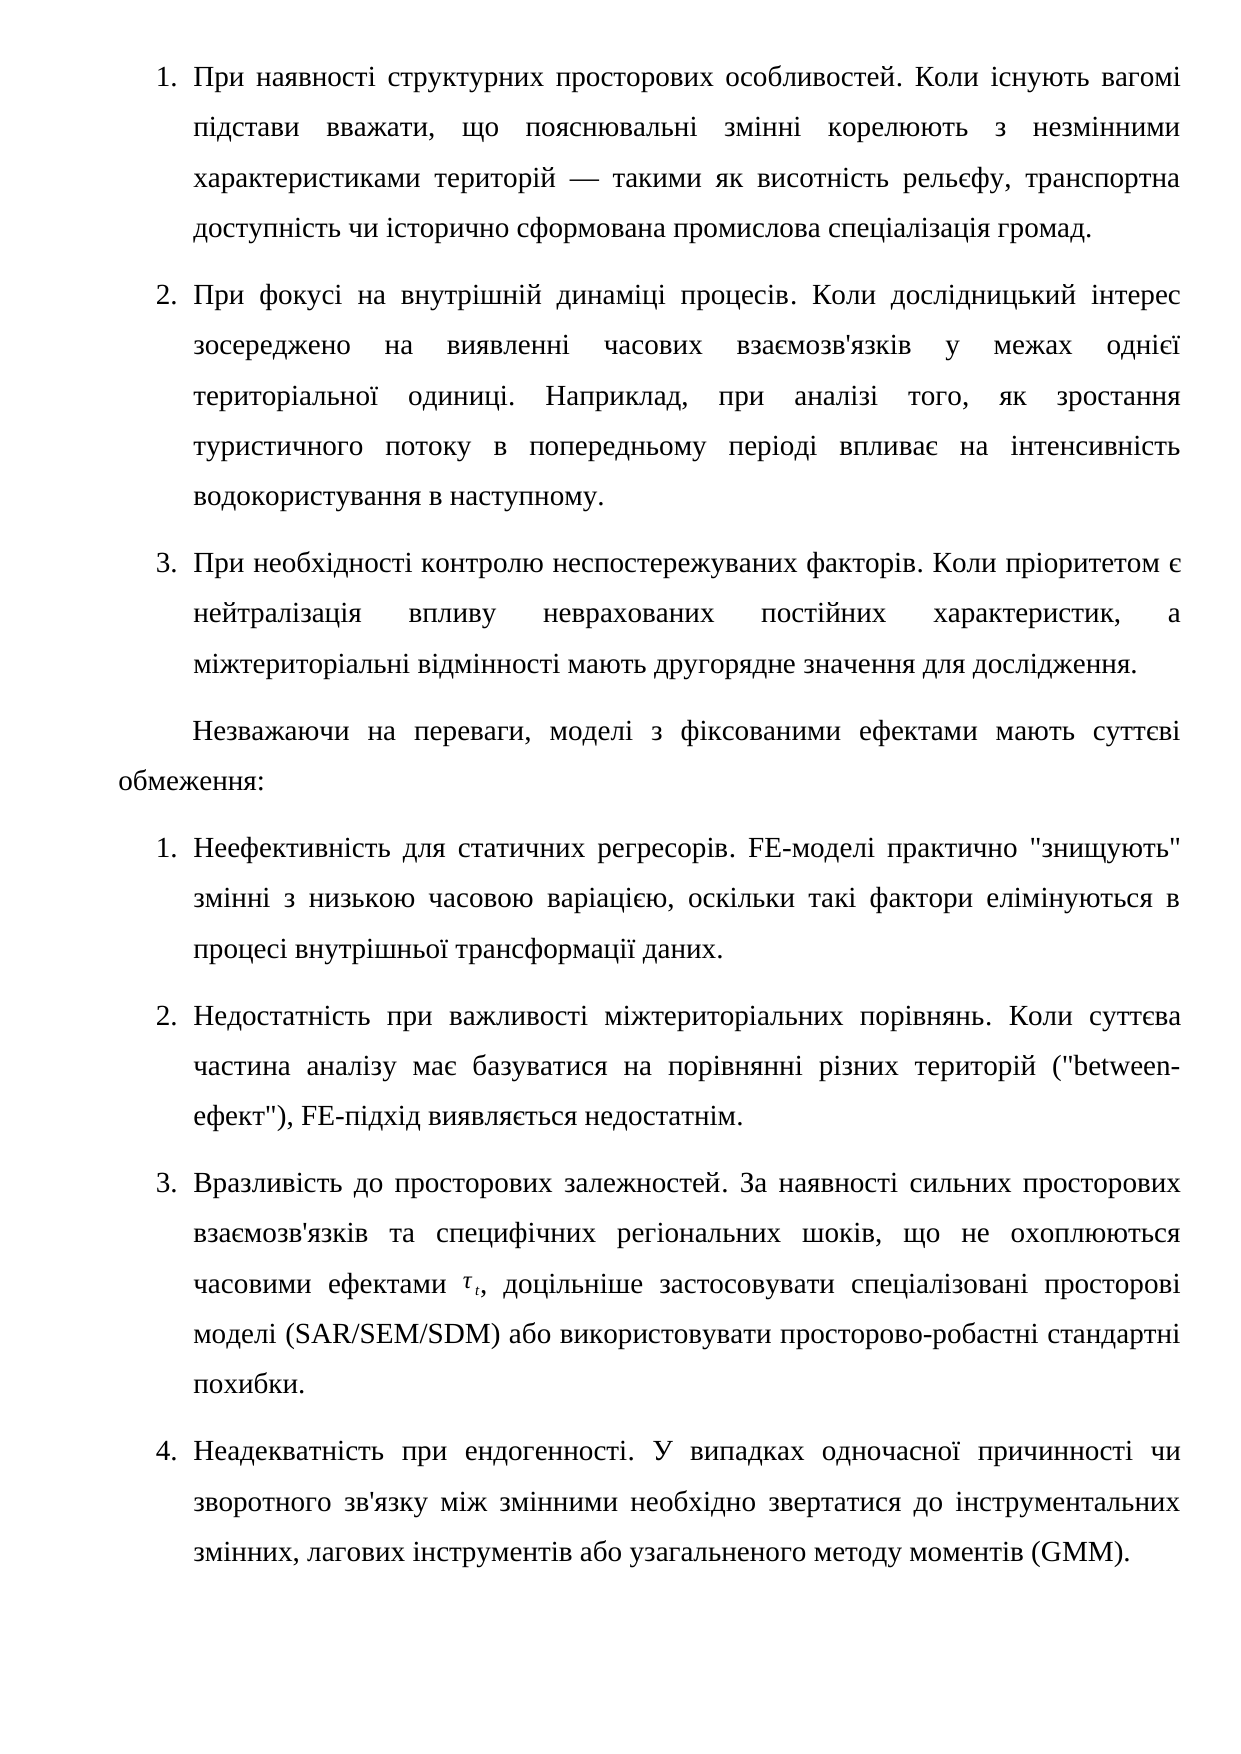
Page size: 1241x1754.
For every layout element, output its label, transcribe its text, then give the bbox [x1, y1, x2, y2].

list При фокусі на внутрішній динаміці процесів. Коли дослідницький інтерес зосереджено на виявленні часових взаємозв'язків у межах однієї територіальної одиниці. Наприклад, при аналізі того, як зростання туристичного потоку в попередньому періоді впливає на інтенсивність водокористування в наступному. [156, 277, 1181, 512]
list Неефективність для статичних регресорів. FE-моделі практично "знищують" змінні з низькою часовою варіацією, оскільки такі фактори елімінуються в процесі внутрішньої трансформації даних. [156, 830, 1181, 964]
list При необхідності контролю неспостережуваних факторів. Коли пріоритетом є нейтралізація впливу неврахованих постійних характеристик, а міжтериторіальні відмінності мають другорядне значення для дослідження. [156, 545, 1181, 679]
list Неадекватність при ендогенності. У випадках одночасної причинності чи зворотного зв'язку між змінними необхідно звертатися до інструментальних змінних, лагових інструментів або узагальненого методу моментів (GMM). [156, 1433, 1181, 1568]
list Недостатність при важливості міжтериторіальних порівнянь. Коли суттєва частина аналізу має базуватися на порівнянні різних територій ("between-ефект"), FE-підхід виявляється недостатнім. [156, 998, 1181, 1132]
text Незважаючи на переваги, моделі з фіксованими ефектами мають суттєві обмеження: [118, 713, 1181, 797]
list При наявності структурних просторових особливостей. Коли існують вагомі підстави вважати, що пояснювальні змінні корелюють з незмінними характеристиками територій — такими як висотність рельєфу, транспортна доступність чи історично сформована промислова спеціалізація громад. [156, 59, 1181, 243]
list Вразливість до просторових залежностей. За наявності сильних просторових взаємозв'язків та специфічних регіональних шоків, що не охоплюються часовими ефектами , доцільніше застосовувати спеціалізовані просторові моделі (SAR/SEM/SDM) або використовувати просторово-робастні стандартні похибки. [156, 1165, 1181, 1400]
